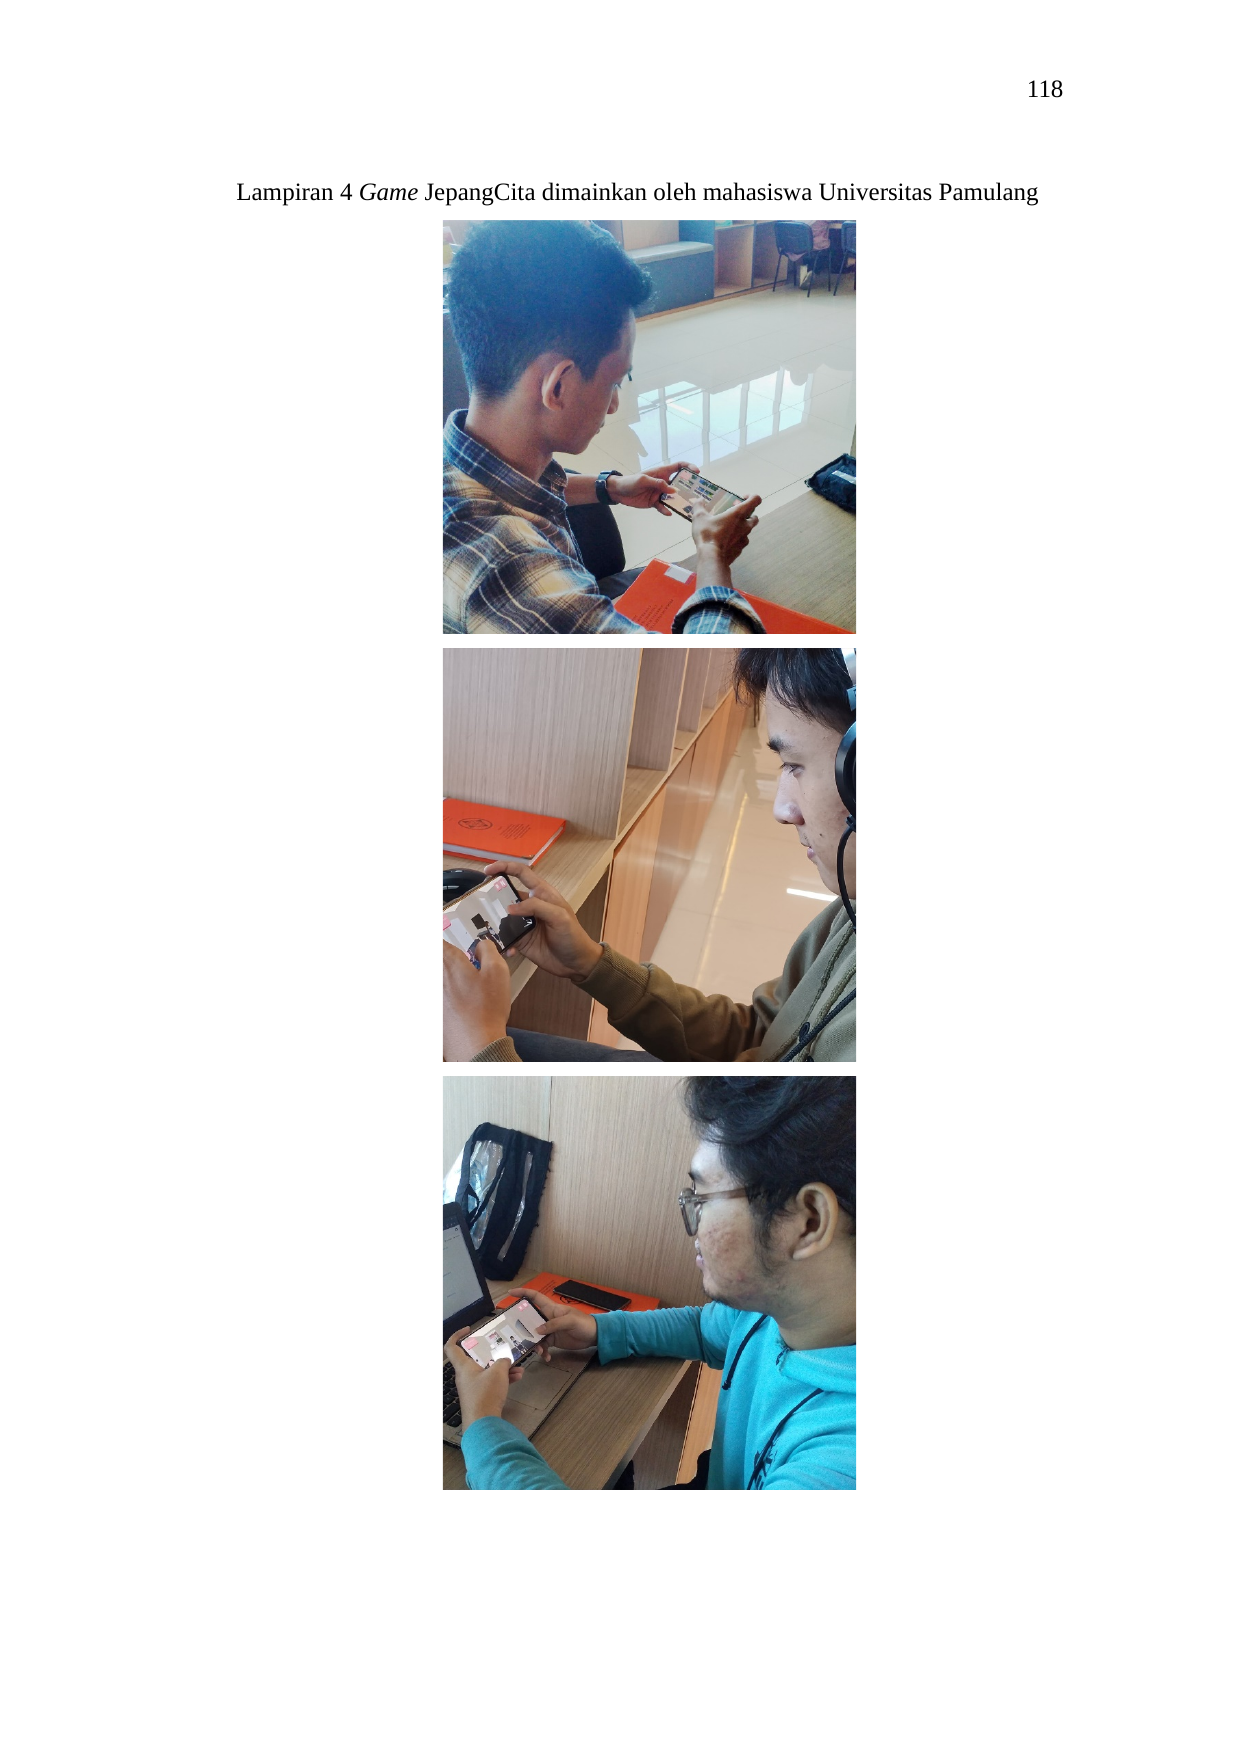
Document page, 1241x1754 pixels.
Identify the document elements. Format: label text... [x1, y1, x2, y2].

picture [442, 648, 857, 1062]
picture [442, 220, 857, 634]
picture [442, 1076, 857, 1490]
text Lampiran 4 Game JepangCita dimainkan oleh mahasiswa Universitas Pamulang [236, 177, 1063, 206]
